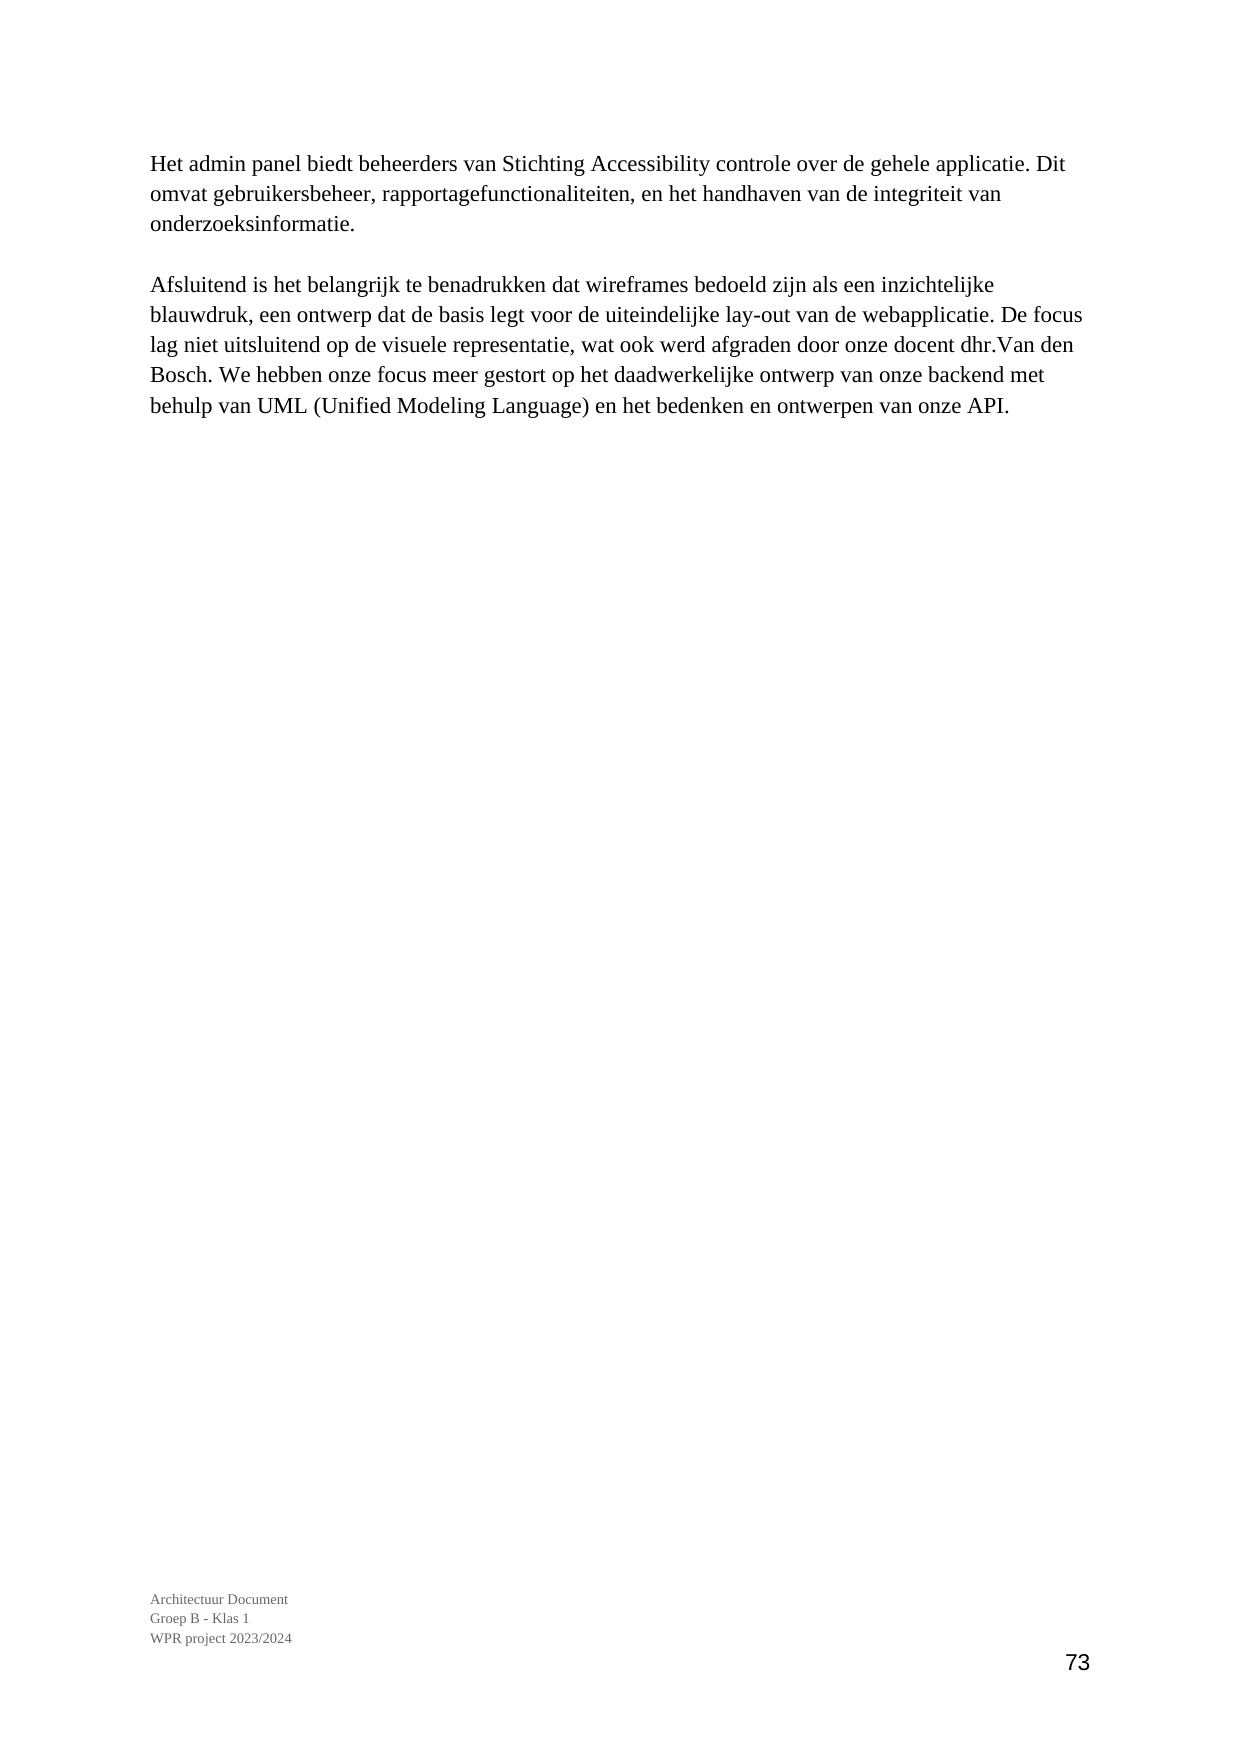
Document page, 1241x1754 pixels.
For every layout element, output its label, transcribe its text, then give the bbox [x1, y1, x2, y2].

text Het admin panel biedt beheerders van Stichting Accessibility controle over de gehele applicatie. Dit omvat gebruikersbeheer, rapportagefunctionaliteiten, en het handhaven van de integriteit van onderzoeksinformatie. [150, 150, 1090, 237]
text Afsluitend is het belangrijk te benadrukken dat wireframes bedoeld zijn als een inzichtelijke blauwdruk, een ontwerp dat de basis legt voor de uiteindelijke lay-out van de webapplicatie. De focus lag niet uitsluitend op de visuele representatie, wat ook werd afgraden door onze docent dhr.Van den Bosch. We hebben onze focus meer gestort op het daadwerkelijke ontwerp van onze backend met behulp van UML (Unified Modeling Language) en het bedenken en ontwerpen van onze API. [150, 271, 1090, 418]
